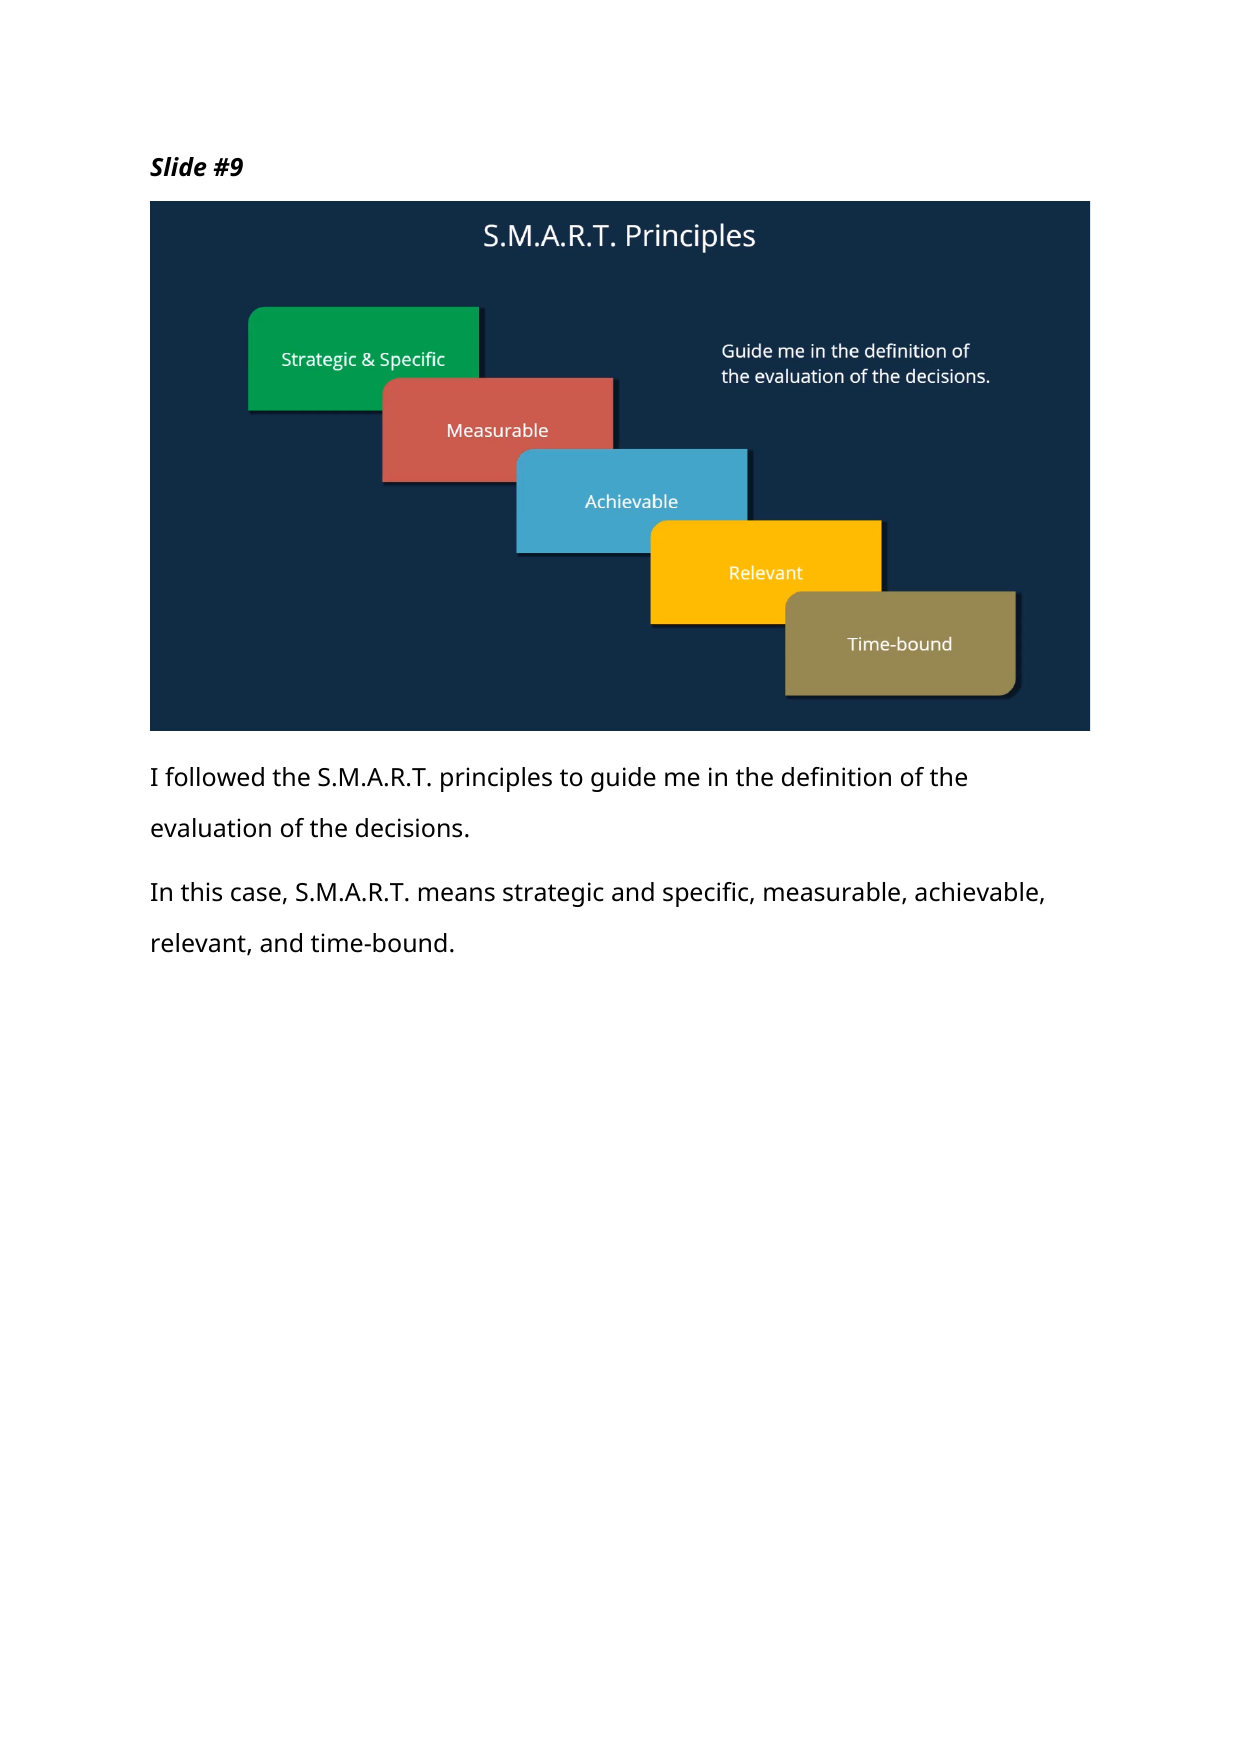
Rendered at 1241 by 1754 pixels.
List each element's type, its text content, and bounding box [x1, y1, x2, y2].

text I followed the S.M.A.R.T. principles to guide me in the definition of the evaluation of the decisions. [150, 760, 1090, 845]
picture [150, 201, 1091, 731]
subtitle Slide #9 [150, 150, 1090, 201]
text In this case, S.M.A.R.T. means strategic and specific, measurable, achievable, relevant, and time-bound. [150, 875, 1090, 960]
